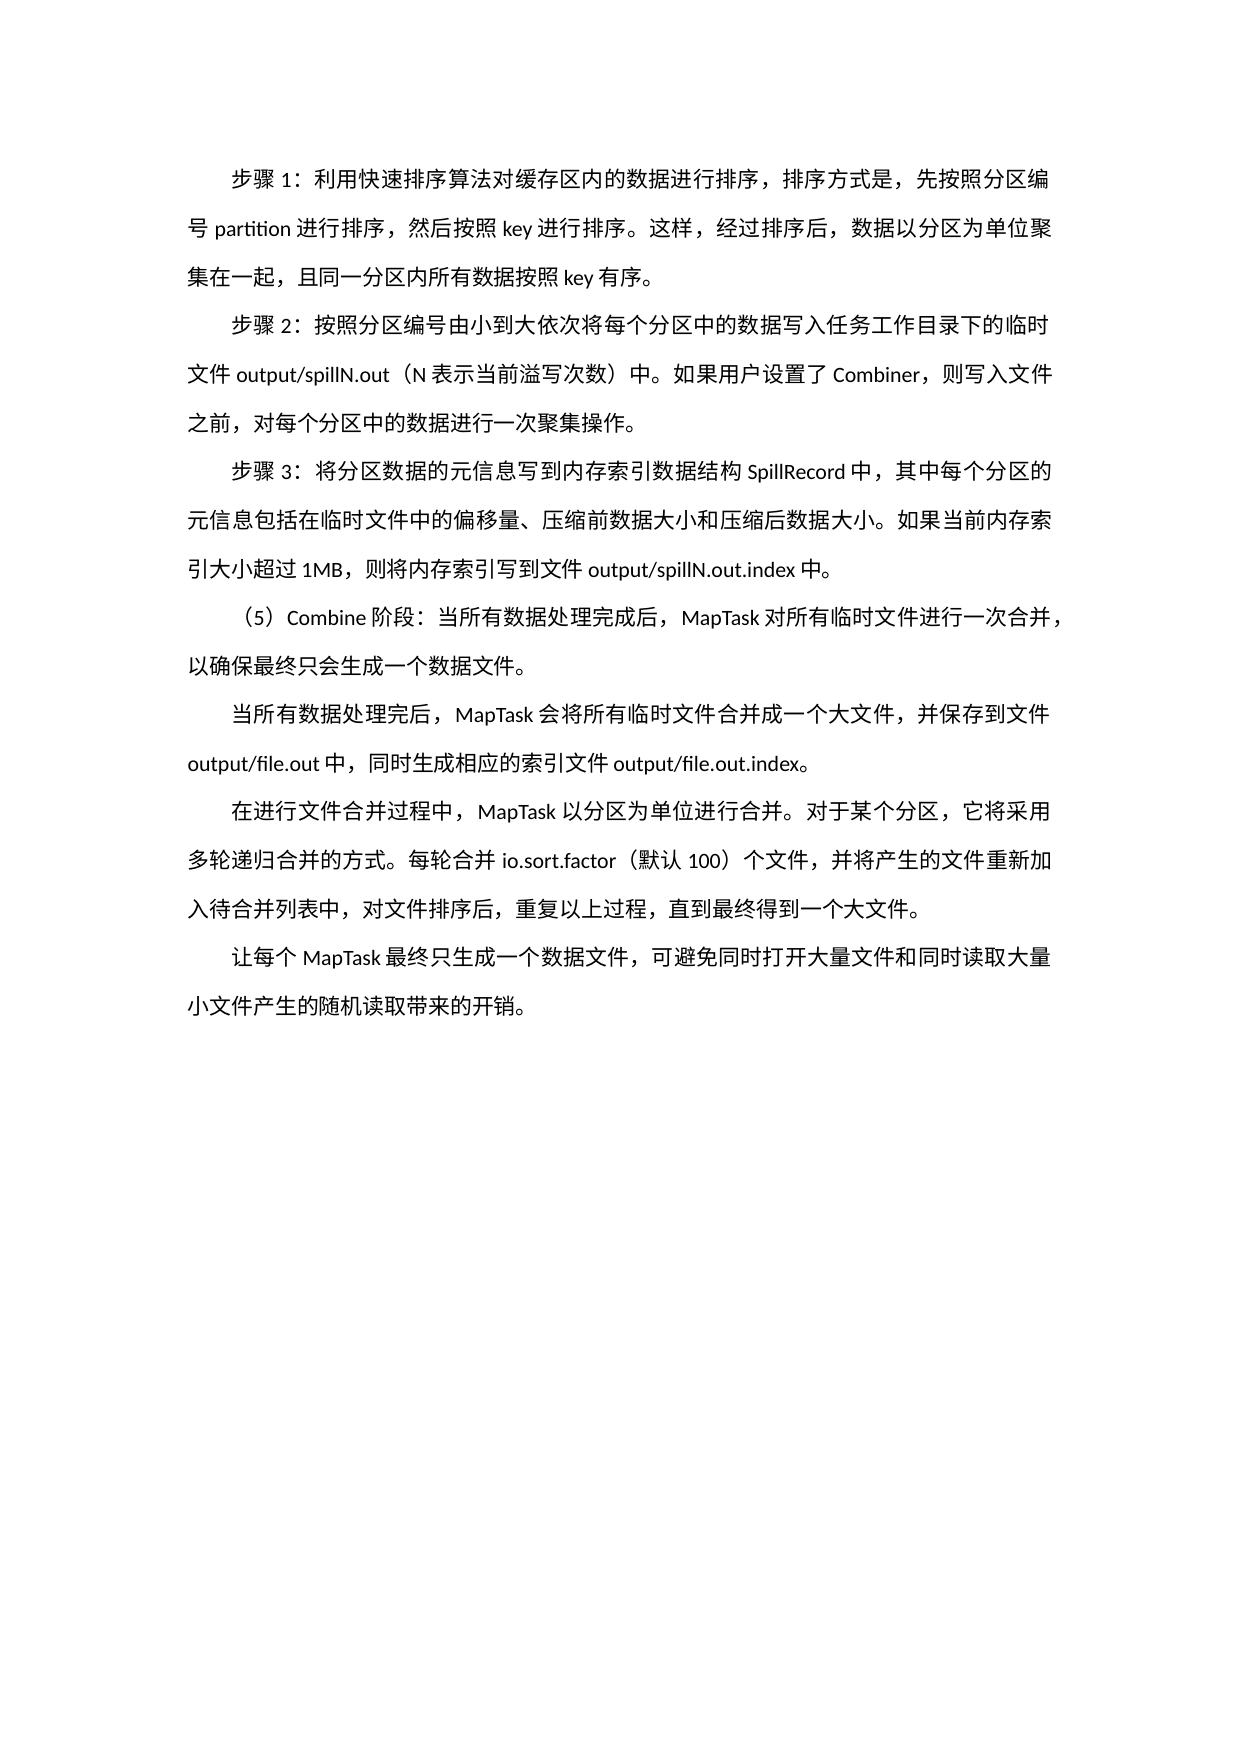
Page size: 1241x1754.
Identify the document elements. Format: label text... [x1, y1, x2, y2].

text （5）Combine阶段：当所有数据处理完成后，MapTask对所有临时文件进行一次合并，以确保最终只会生成一个数据文件。 [187, 599, 1053, 681]
text 在进行文件合并过程中，MapTask以分区为单位进行合并。对于某个分区，它将采用多轮递归合并的方式。每轮合并io.sort.factor（默认100）个文件，并将产生的文件重新加入待合并列表中，对文件排序后，重复以上过程，直到最终得到一个大文件。 [187, 794, 1053, 924]
text 步骤2：按照分区编号由小到大依次将每个分区中的数据写入任务工作目录下的临时文件output/spillN.out（N表示当前溢写次数）中。如果用户设置了Combiner，则写入文件之前，对每个分区中的数据进行一次聚集操作。 [187, 308, 1053, 438]
text 步骤3：将分区数据的元信息写到内存索引数据结构SpillRecord中，其中每个分区的元信息包括在临时文件中的偏移量、压缩前数据大小和压缩后数据大小。如果当前内存索引大小超过1MB，则将内存索引写到文件output/spillN.out.index中。 [187, 454, 1053, 584]
text 让每个MapTask最终只生成一个数据文件，可避免同时打开大量文件和同时读取大量小文件产生的随机读取带来的开销。 [187, 939, 1053, 1021]
text 当所有数据处理完后，MapTask会将所有临时文件合并成一个大文件，并保存到文件output/file.out中，同时生成相应的索引文件output/file.out.index。 [187, 697, 1053, 778]
text 步骤1：利用快速排序算法对缓存区内的数据进行排序，排序方式是，先按照分区编号partition进行排序，然后按照key进行排序。这样，经过排序后，数据以分区为单位聚集在一起，且同一分区内所有数据按照key有序。 [187, 162, 1053, 292]
